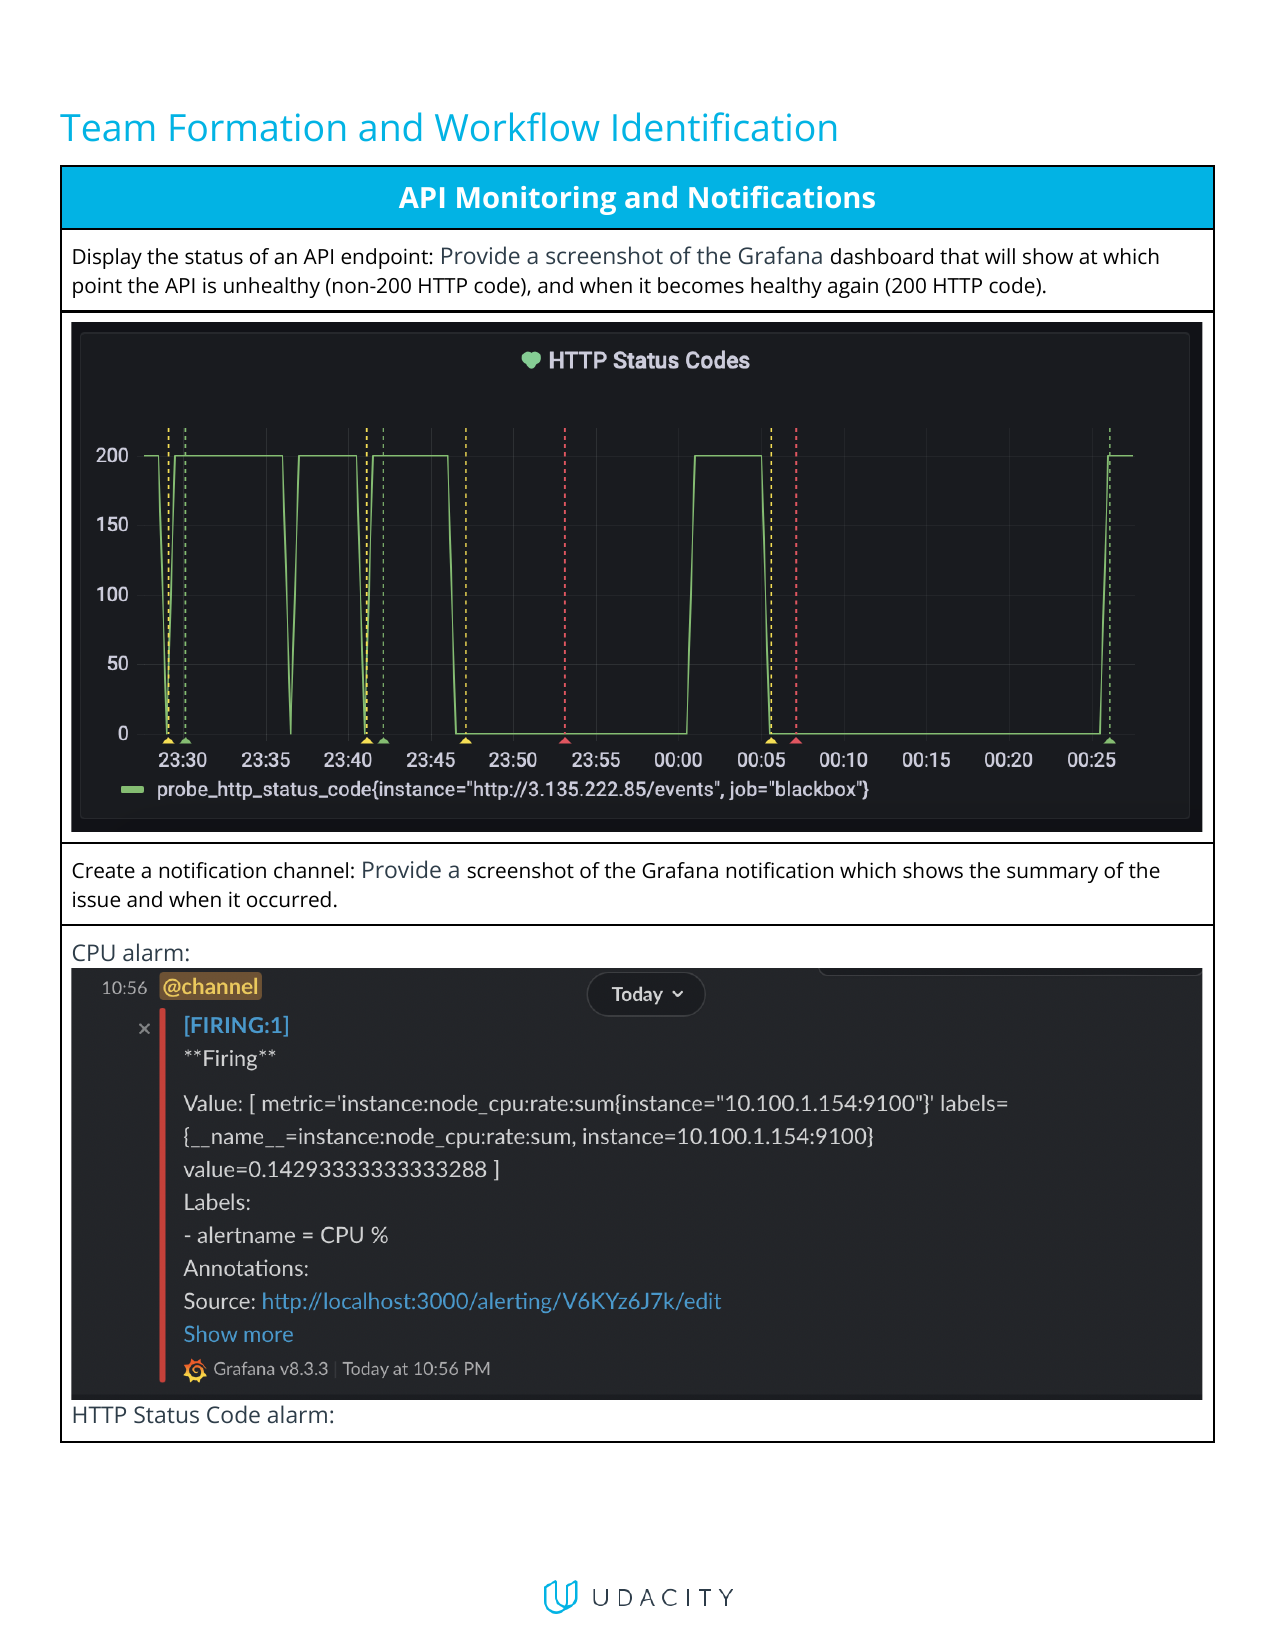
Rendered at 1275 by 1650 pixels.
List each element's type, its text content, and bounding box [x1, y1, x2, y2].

table_cell [62, 313, 1213, 842]
picture [510, 1546, 765, 1647]
table_cell Create a notification channel: Provide a screenshot of the Grafana notification which shows the summary of the issue and when it occurred. [62, 844, 1213, 924]
table_header API Monitoring and Notifications [62, 167, 1213, 228]
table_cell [62, 926, 1213, 1441]
subtitle Team Formation and Workflow Identification [60, 102, 1215, 153]
picture [71, 968, 1203, 1400]
table_cell Display the status of an API endpoint: Provide a screenshot of the Grafana dashboard that will show at which point the API is unhealthy (non-200 HTTP code), and when it becomes healthy again (200 HTTP code). [62, 230, 1213, 310]
picture [71, 322, 1203, 832]
